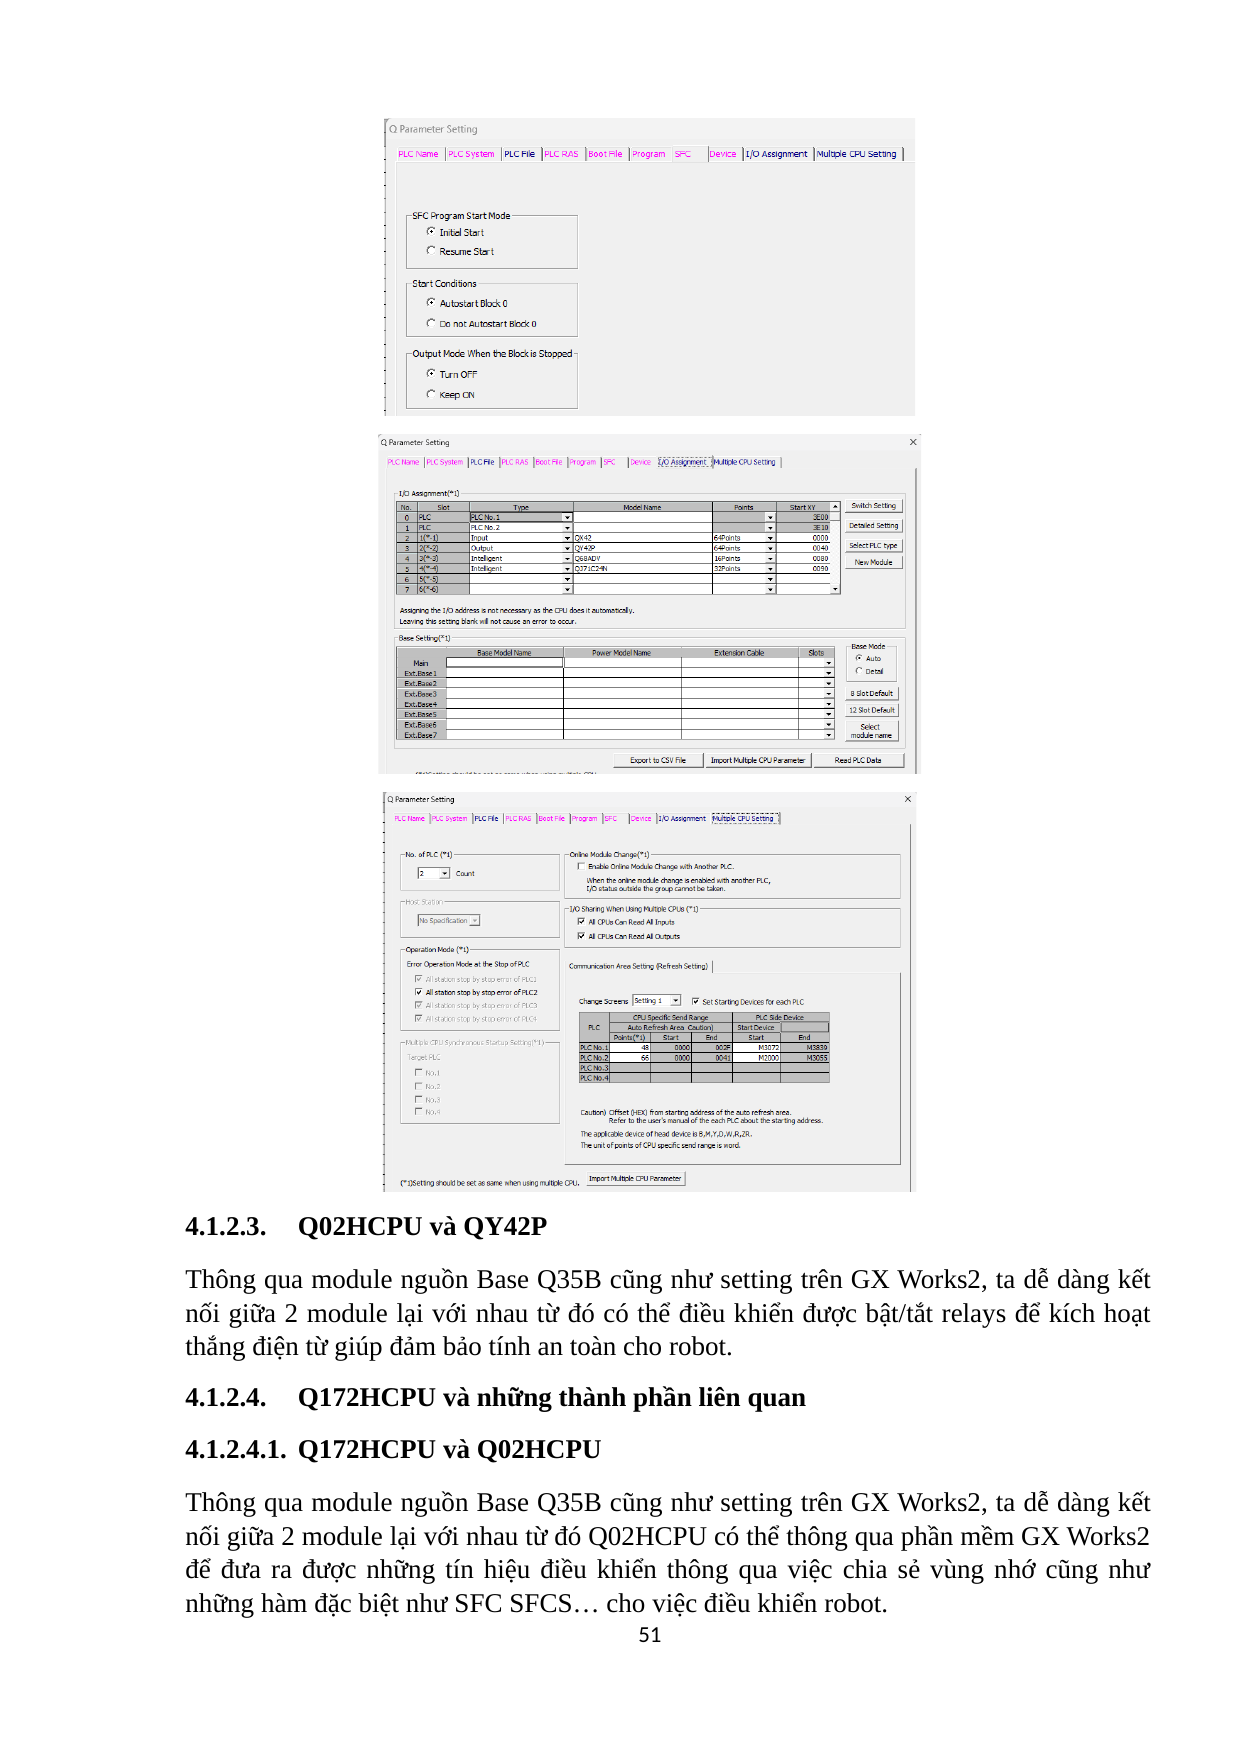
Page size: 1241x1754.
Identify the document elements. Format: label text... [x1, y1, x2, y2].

picture [384, 118, 916, 416]
list Q172HCPU và những thành phần liên quan [185, 1381, 1152, 1412]
text Thông qua module nguồn Base Q35B cũng như setting trên GX Works2, ta dễ dàng kết nối giữa 2 module lại với nhau từ đó Q02HCPU có thể thông qua phần mềm GX Works2 để đưa ra được những tín hiệu điều khiển thông qua việc chia sẻ vùng nhớ cũng như những hàm đặc biệt như SFC SFCS… cho việc điều khiển robot. [185, 1487, 1152, 1618]
list Q172HCPU và Q02HCPU [185, 1434, 1152, 1465]
list Q02HCPU và QY42P [185, 1211, 1152, 1242]
text Thông qua module nguồn Base Q35B cũng như setting trên GX Works2, ta dễ dàng kết nối giữa 2 module lại với nhau từ đó có thể điều khiển được bật/tắt relays để kích hoạt thắng điện từ giúp đảm bảo tính an toàn cho robot. [185, 1263, 1152, 1362]
picture [378, 434, 922, 774]
picture [382, 792, 917, 1192]
